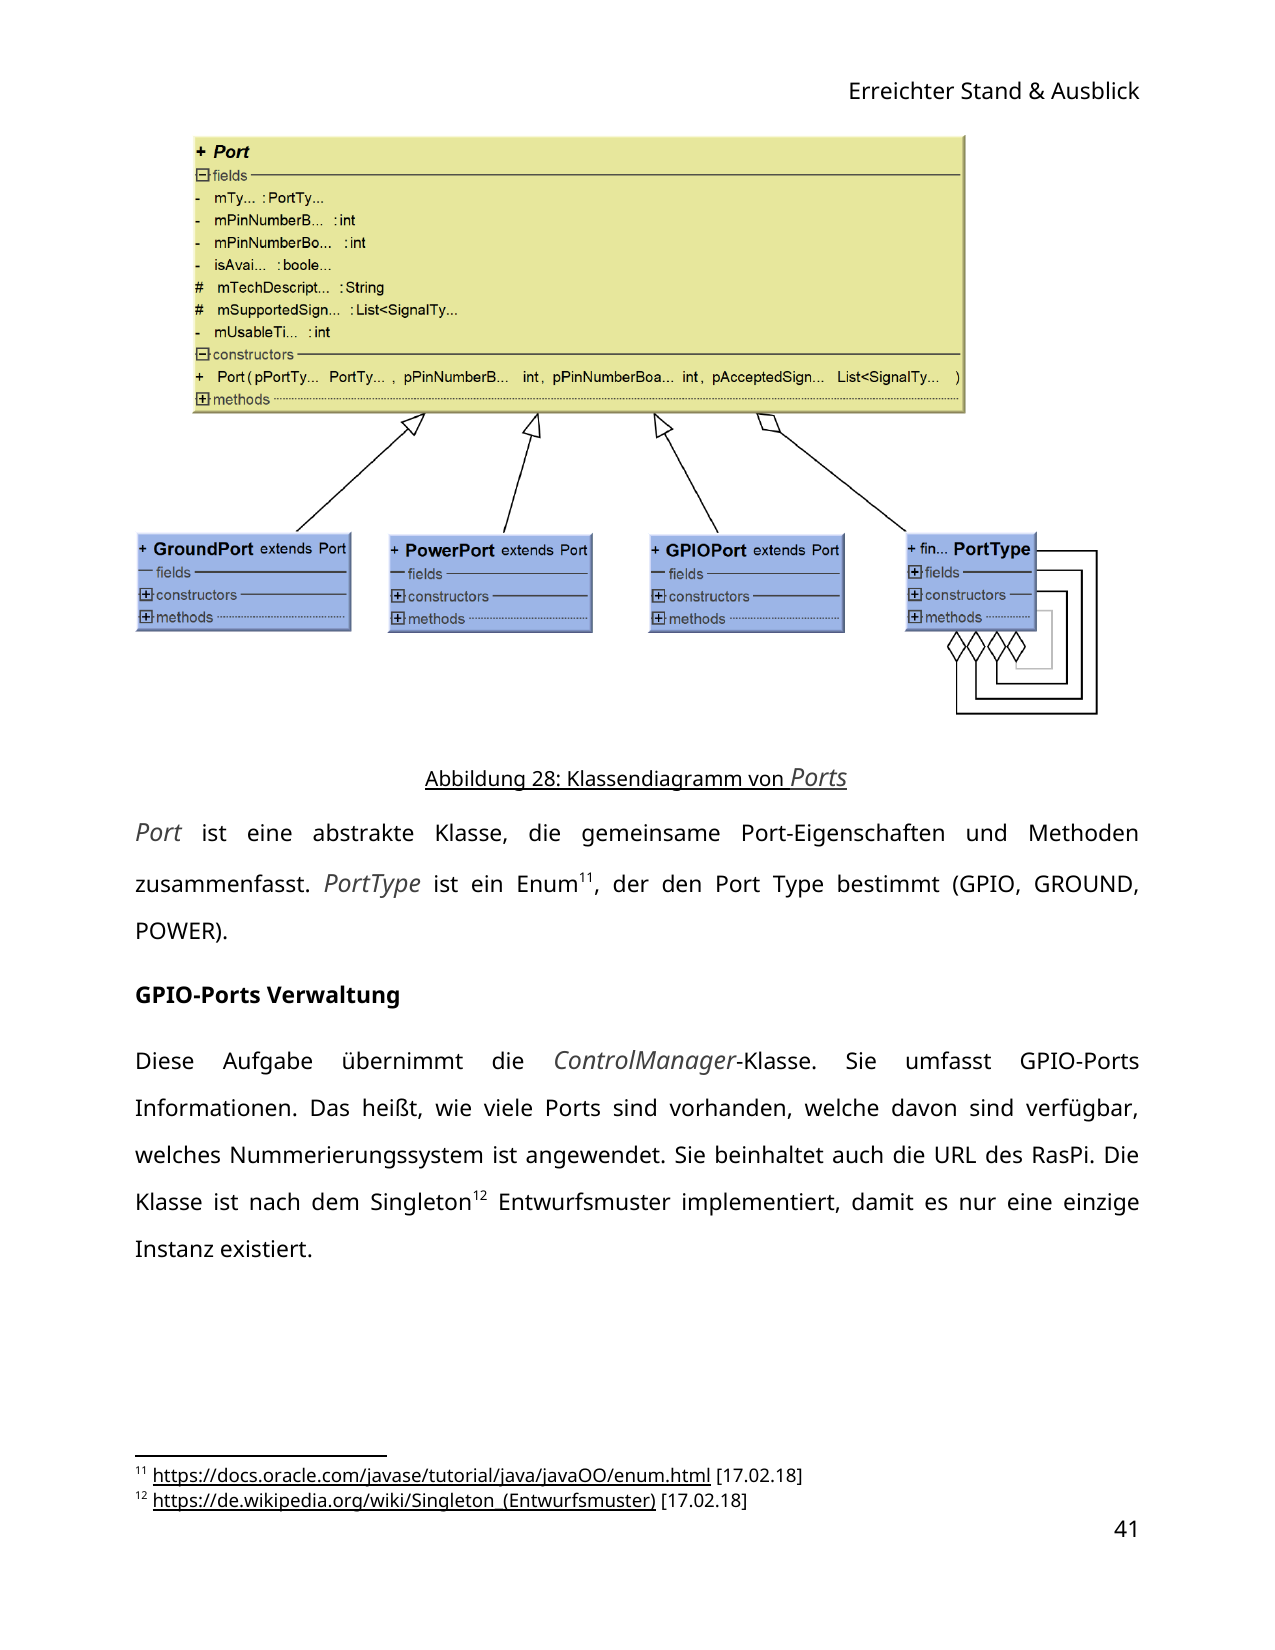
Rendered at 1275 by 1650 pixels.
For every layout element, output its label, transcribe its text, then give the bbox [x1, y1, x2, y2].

picture [135, 135, 1110, 728]
text Abbildung 28: Klassendiagramm von Ports [135, 760, 1140, 794]
text Diese Aufgabe übernimmt die ControlManager-Klasse. Sie umfasst GPIO-Ports Informationen. Das heißt, wie viele Ports sind vorhanden, welche davon sind verfügbar, welches Nummerierungssystem ist angewendet. Sie beinhaltet auch die URL des RasPi. Die Klasse ist nach dem Singleton Entwurfsmuster implementiert, damit es nur eine einzige Instanz existiert. [135, 1042, 1140, 1264]
text Port ist eine abstrakte Klasse, die gemeinsame Port-Eigenschaften und Methoden zusammenfasst. PortType ist ein Enum, der den Port Type bestimmt (GPIO, GROUND, POWER). [135, 814, 1140, 947]
text GPIO-Ports Verwaltung [135, 979, 1140, 1010]
